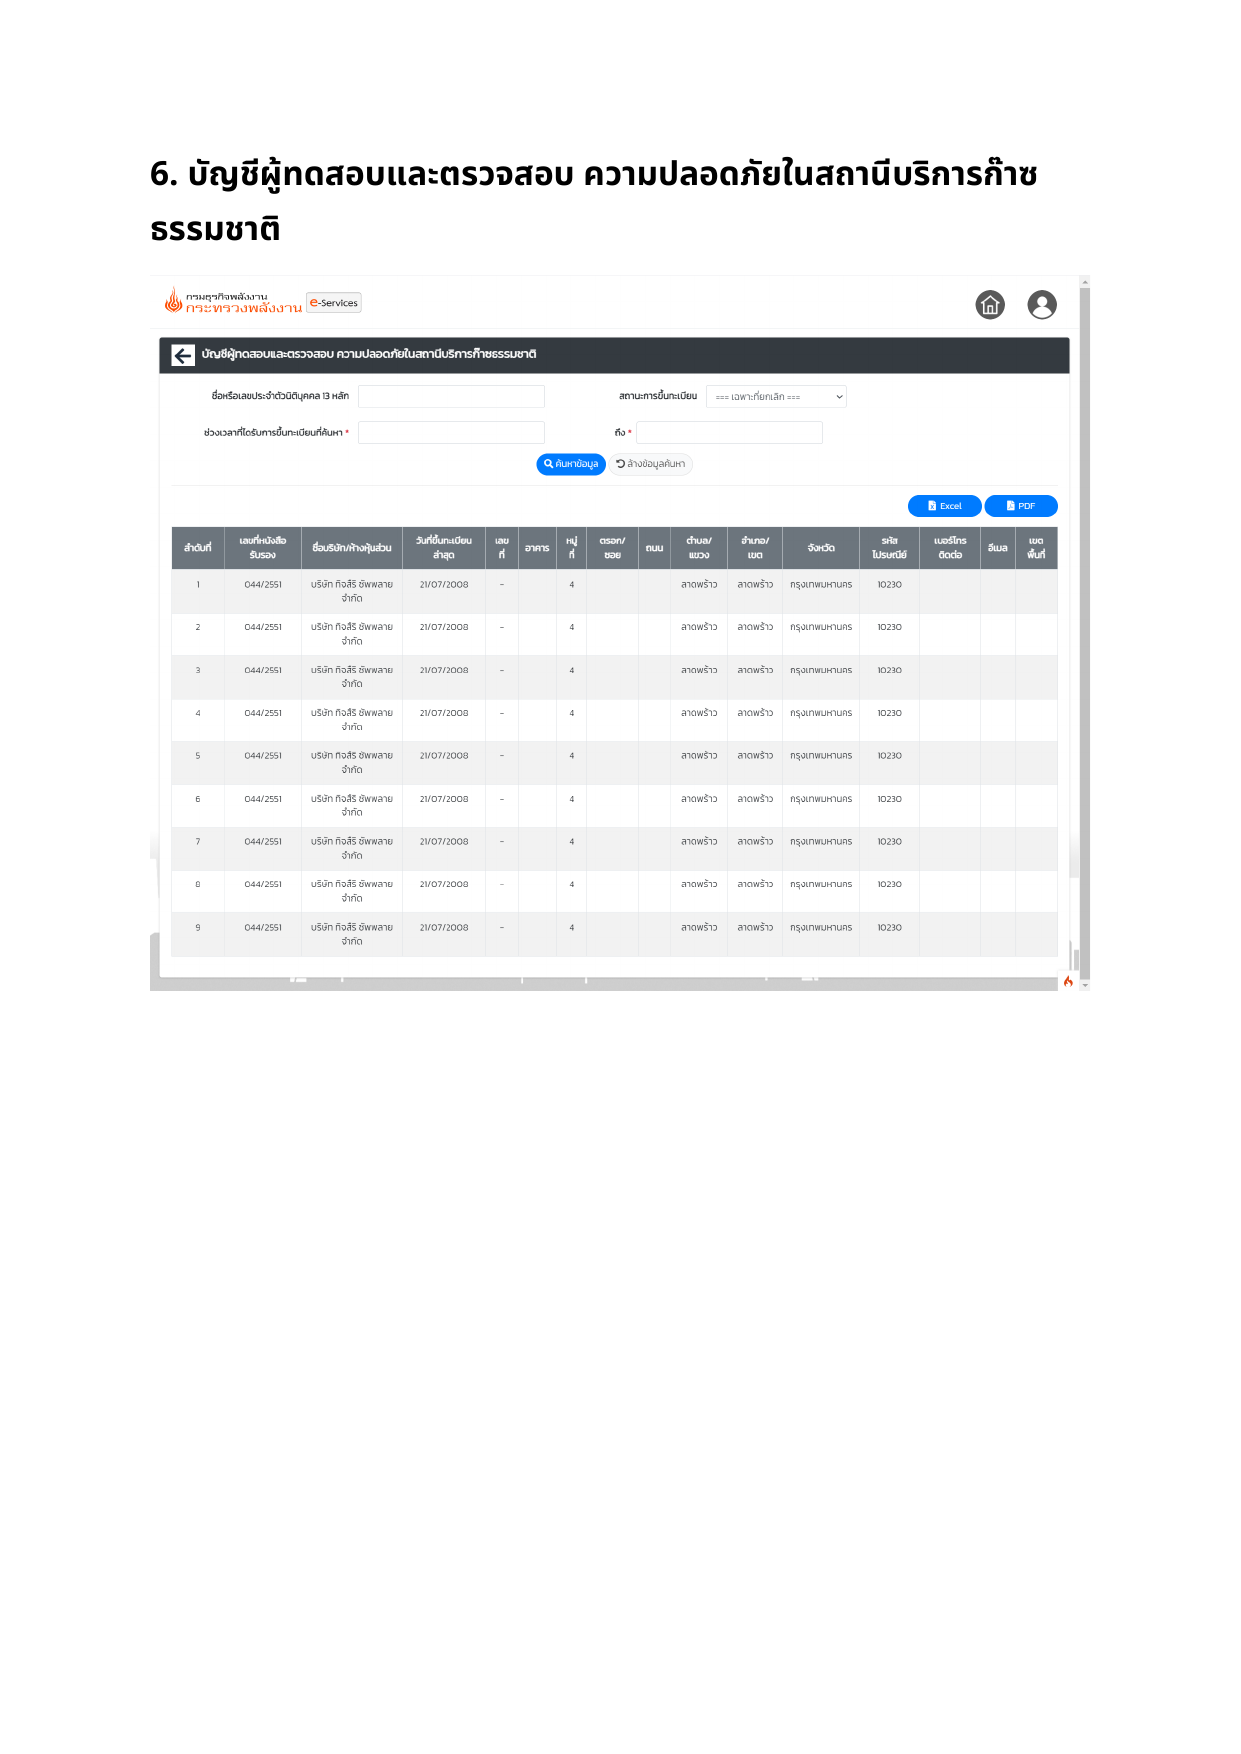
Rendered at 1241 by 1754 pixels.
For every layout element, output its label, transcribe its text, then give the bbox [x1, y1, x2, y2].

picture [150, 275, 1091, 991]
text 6. บัญชีผู้ทดสอบและตรวจสอบ ความปลอดภัยในสถานีบริการก๊าซธรรมชาติ [150, 150, 1090, 255]
